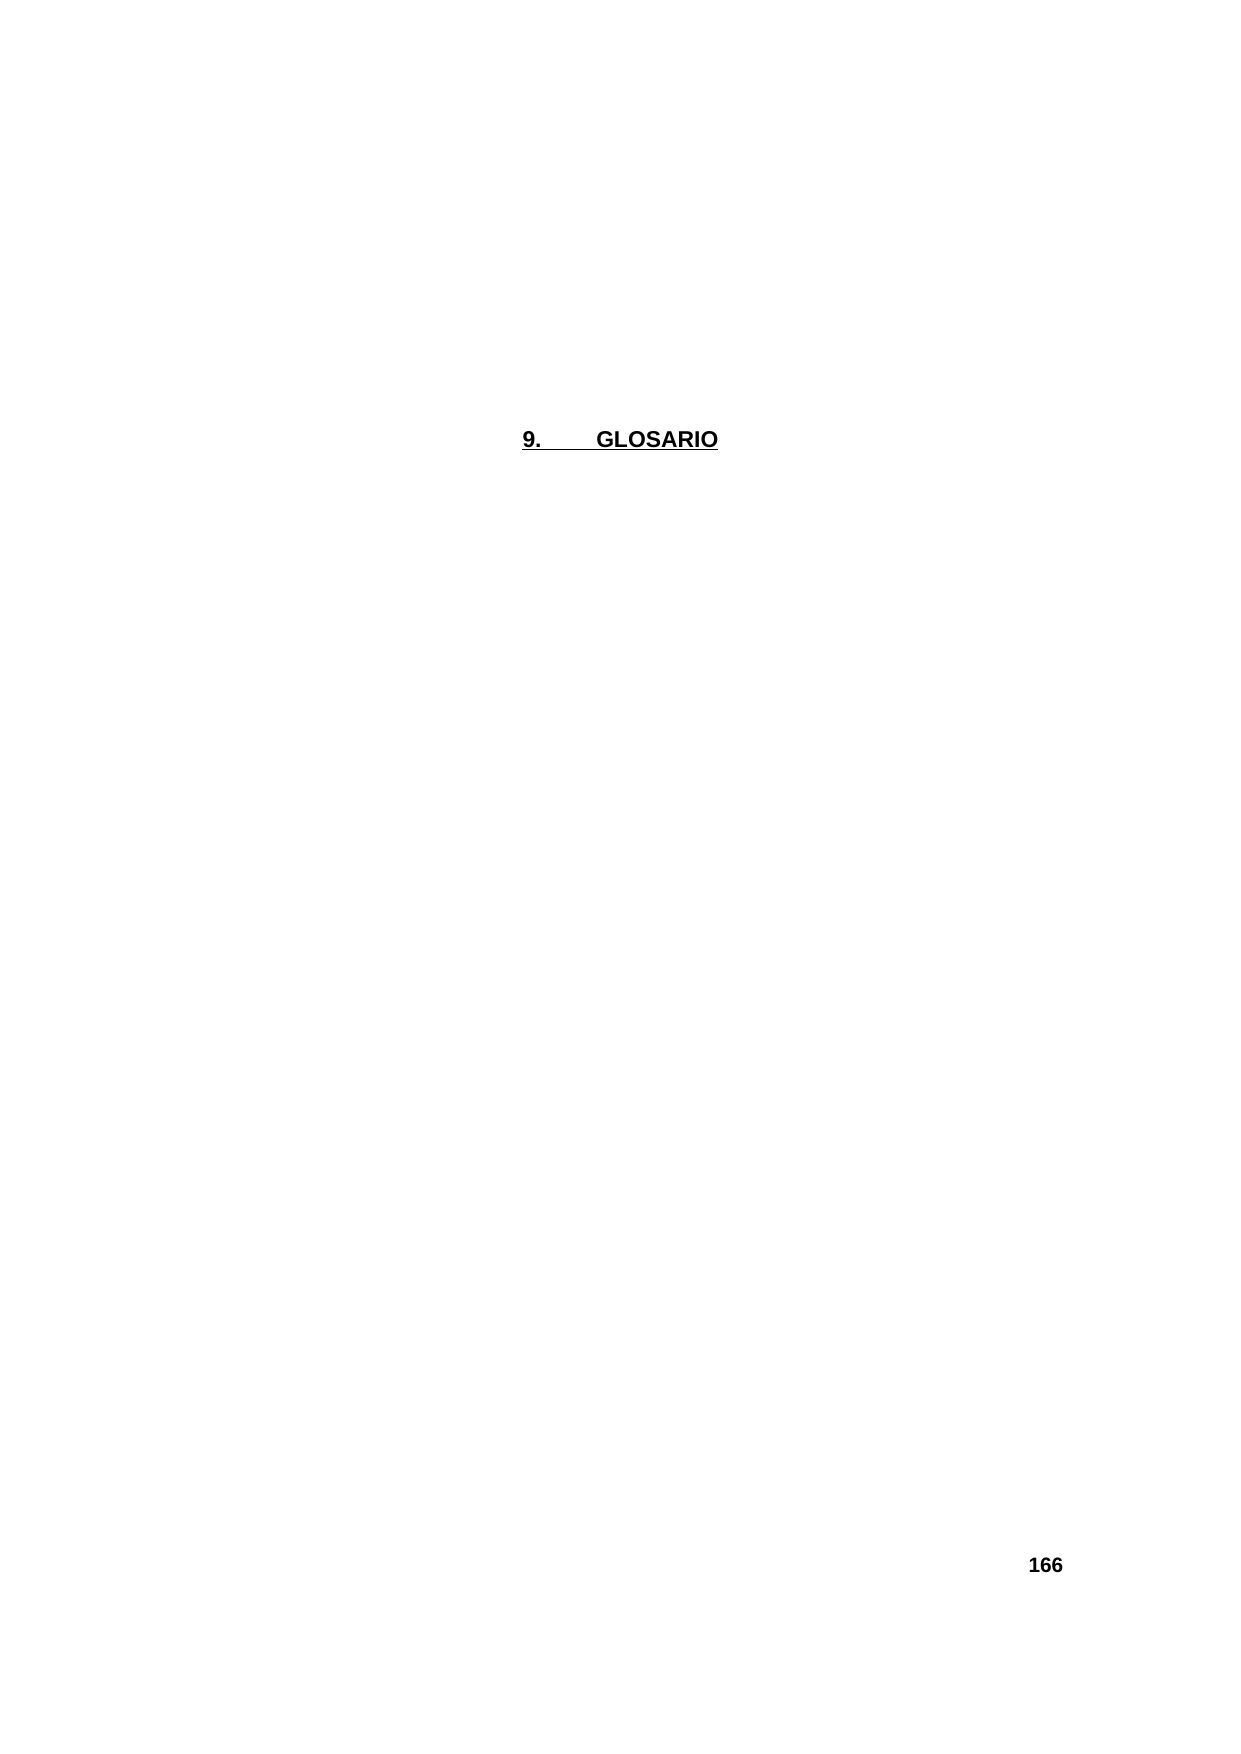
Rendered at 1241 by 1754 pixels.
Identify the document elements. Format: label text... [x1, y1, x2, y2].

text 9. GLOSARIO [177, 426, 1063, 452]
